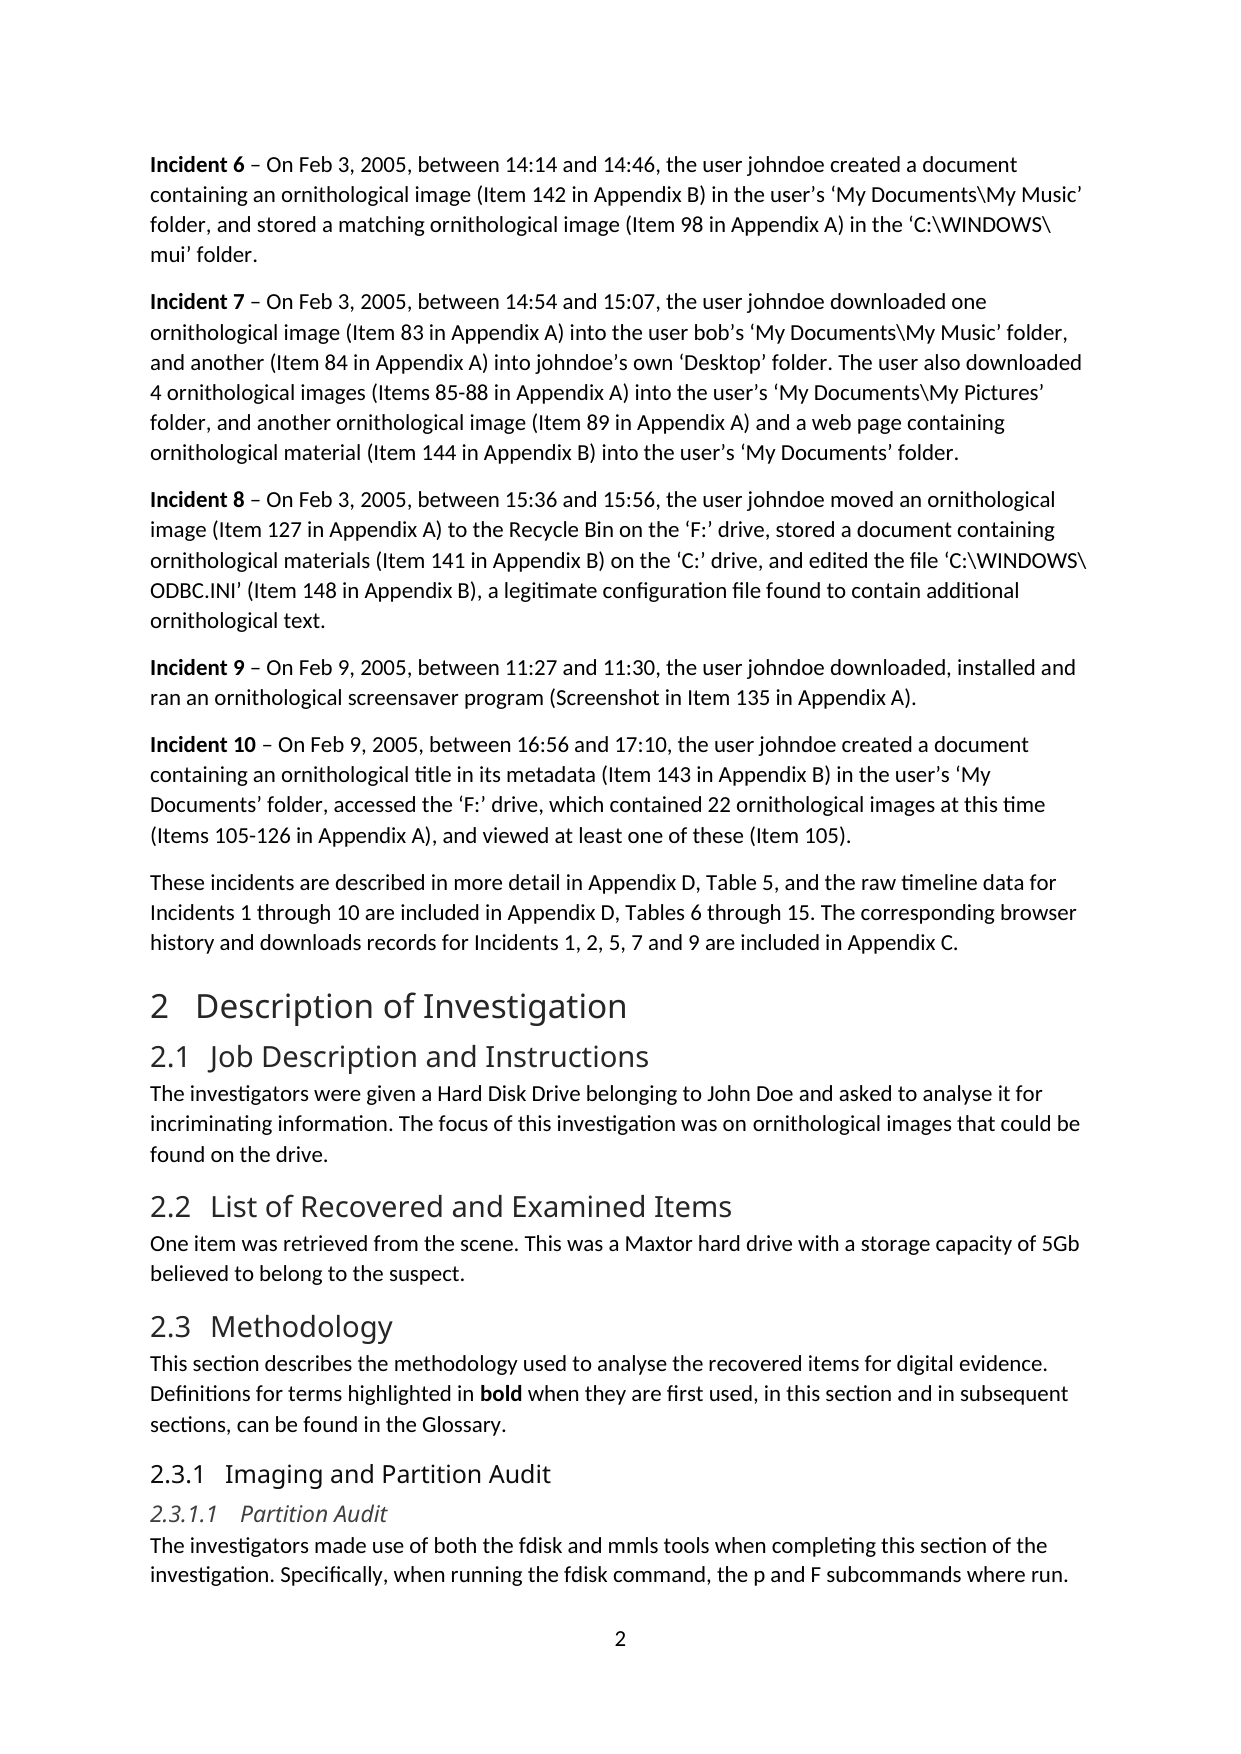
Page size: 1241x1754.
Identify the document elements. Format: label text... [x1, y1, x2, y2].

text This section describes the methodology used to analyse the recovered items for digital evidence. Definitions for terms highlighted in bold when they are first used, in this section and in subsequent sections, can be found in the Glossary. [150, 1349, 1090, 1438]
subtitle Description of Investigation [150, 983, 1090, 1029]
text One item was retrieved from the scene. This was a Maxtor hard drive with a storage capacity of 5Gb believed to belong to the suspect. [150, 1229, 1090, 1288]
text The investigators made use of both the fdisk and mmls tools when completing this section of the investigation. Specifically, when running the fdisk command, the p and F subcommands where run. [150, 1531, 1090, 1588]
subtitle Imaging and Partition Audit [150, 1457, 1090, 1491]
subtitle List of Recovered and Examined Items [150, 1187, 1090, 1226]
text The investigators were given a Hard Disk Drive belonging to John Doe and asked to analyse it for incriminating information. The focus of this investigation was on ornithological images that could be found on the drive. [150, 1079, 1090, 1168]
text Incident 9 – On Feb 9, 2005, between 11:27 and 11:30, the user johndoe downloaded, installed and ran an ornithological screensaver program (Screenshot in Item 135 in Appendix A). [150, 653, 1090, 711]
text Incident 10 – On Feb 9, 2005, between 16:56 and 17:10, the user johndoe created a document containing an ornithological title in its metadata (Item 143 in Appendix B) in the user’s ‘My Documents’ folder, accessed the ‘F:’ drive, which contained 22 ornithological images at this time (Items 105-126 in Appendix A), and viewed at least one of these (Item 105). [150, 730, 1090, 849]
text Incident 7 – On Feb 3, 2005, between 14:54 and 15:07, the user johndoe downloaded one ornithological image (Item 83 in Appendix A) into the user bob’s ‘My Documents\My Music’ folder, and another (Item 84 in Appendix A) into johndoe’s own ‘Desktop’ folder. The user also downloaded 4 ornithological images (Items 85-88 in Appendix A) into the user’s ‘My Documents\My Pictures’ folder, and another ornithological image (Item 89 in Appendix A) and a web page containing ornithological material (Item 144 in Appendix B) into the user’s ‘My Documents’ folder. [150, 287, 1090, 467]
subtitle Methodology [150, 1306, 1090, 1346]
subtitle Job Description and Instructions [150, 1036, 1090, 1076]
text Incident 8 – On Feb 3, 2005, between 15:36 and 15:56, the user johndoe moved an ornithological image (Item 127 in Appendix A) to the Recycle Bin on the ‘F:’ drive, stored a document containing ornithological materials (Item 141 in Appendix B) on the ‘C:’ drive, and edited the file ‘C:\WINDOWS\ODBC.INI’ (Item 148 in Appendix B), a legitimate configuration file found to contain additional ornithological text. [150, 485, 1090, 634]
text These incidents are described in more detail in Appendix D, Table 5, and the raw timeline data for Incidents 1 through 10 are included in Appendix D, Tables 6 through 15. The corresponding browser history and downloads records for Incidents 1, 2, 5, 7 and 9 are included in Appendix C. [150, 868, 1090, 956]
subtitle Partition Audit [150, 1497, 1090, 1529]
text Incident 6 – On Feb 3, 2005, between 14:14 and 14:46, the user johndoe created a document containing an ornithological image (Item 142 in Appendix B) in the user’s ‘My Documents\My Music’ folder, and stored a matching ornithological image (Item 98 in Appendix A) in the ‘C:\WINDOWS\mui’ folder. [150, 150, 1090, 269]
